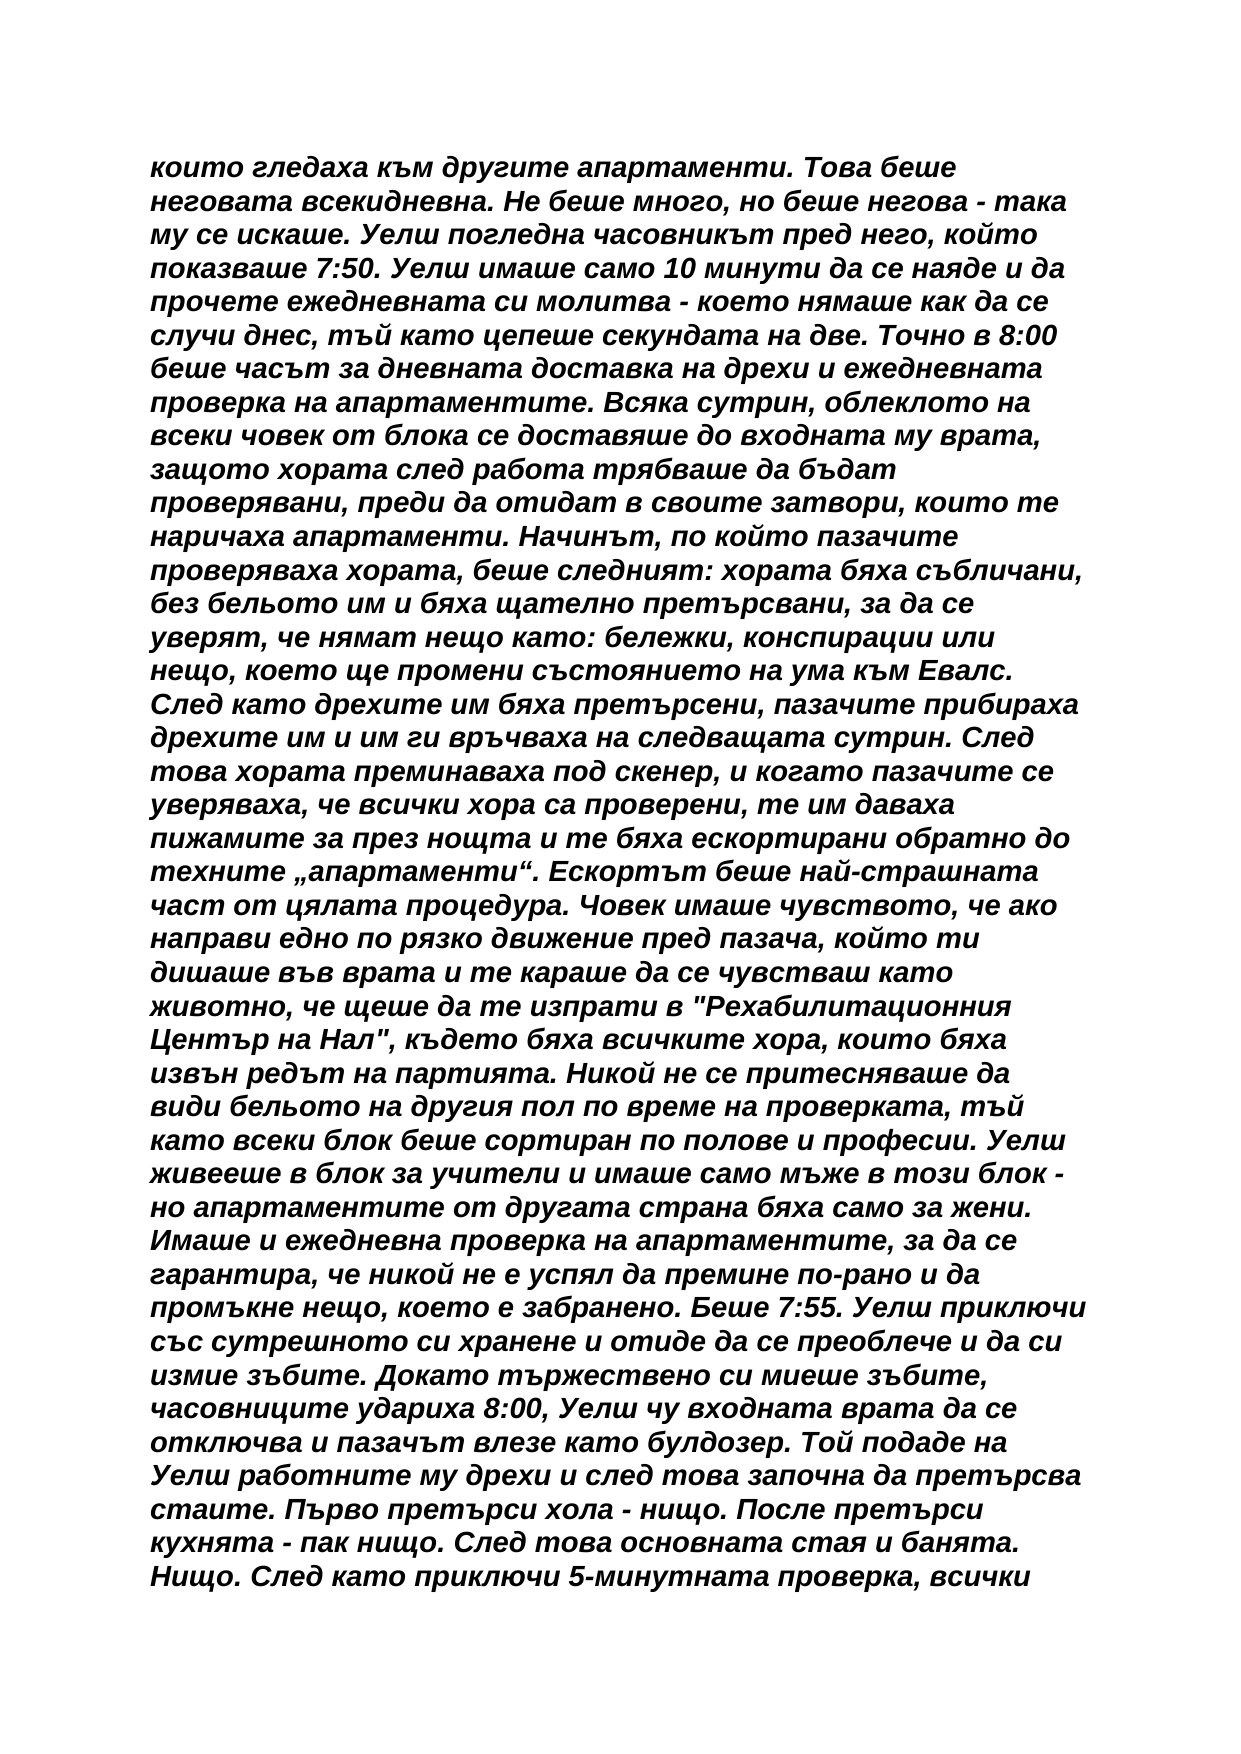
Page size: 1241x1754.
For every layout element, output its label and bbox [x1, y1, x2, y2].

text [150, 150, 1090, 1592]
